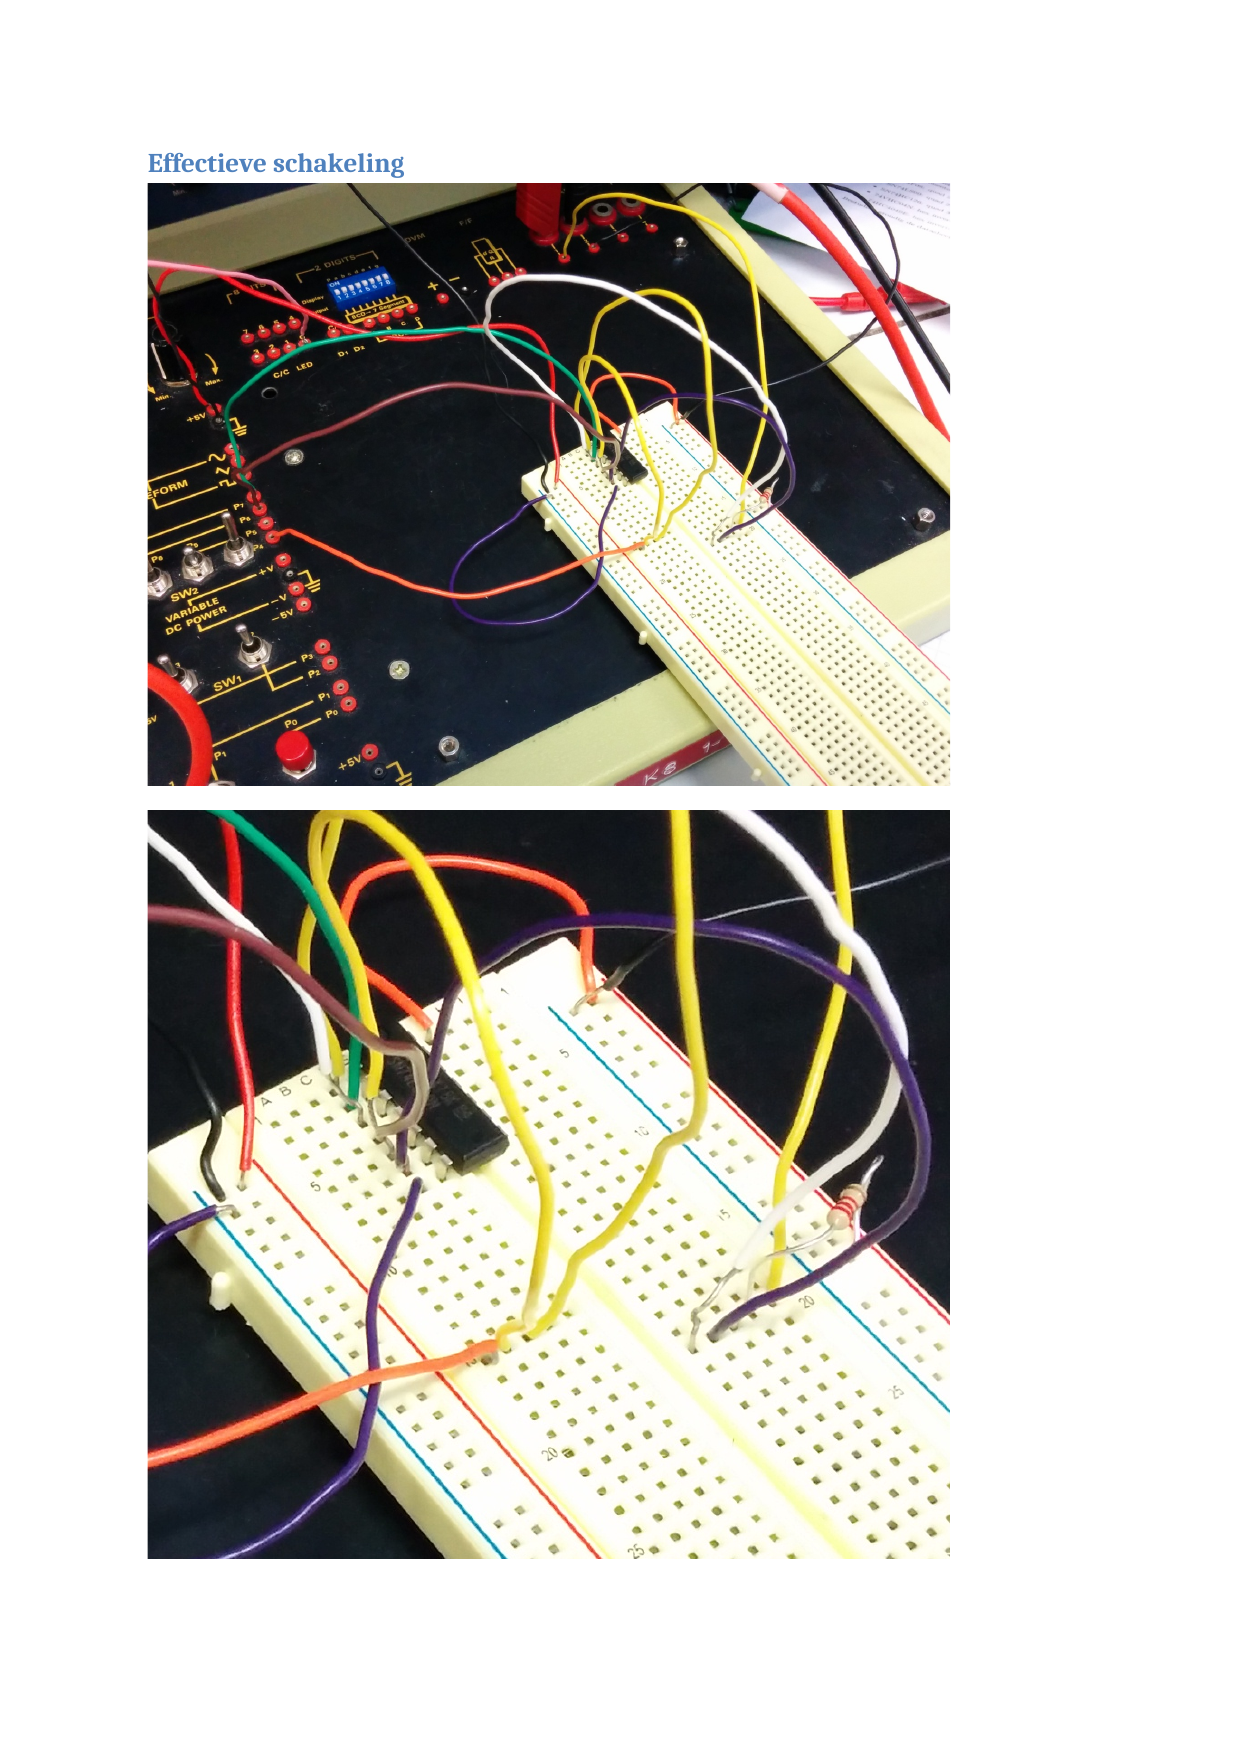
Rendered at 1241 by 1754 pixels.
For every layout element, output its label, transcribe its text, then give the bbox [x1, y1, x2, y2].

subtitle Effectieve schakeling [148, 148, 1093, 179]
picture [147, 810, 950, 1559]
picture [147, 183, 951, 786]
